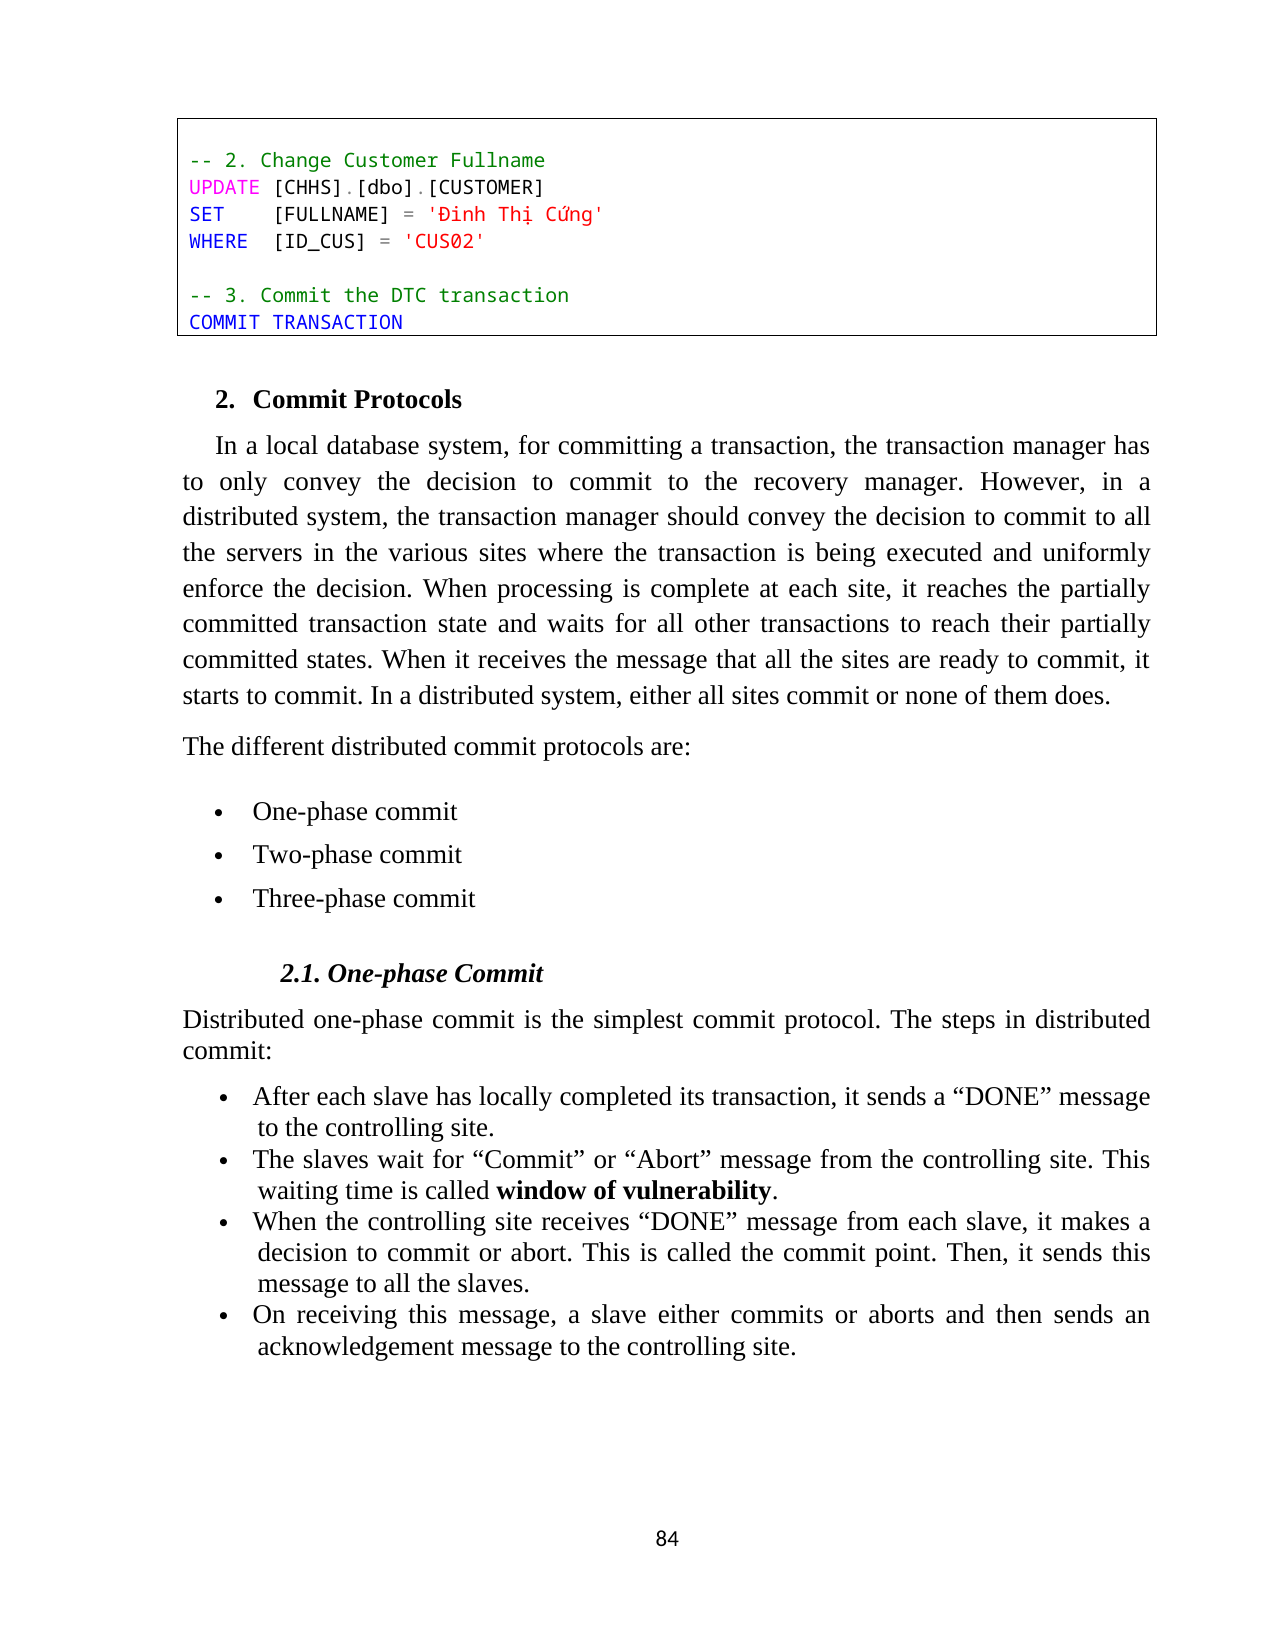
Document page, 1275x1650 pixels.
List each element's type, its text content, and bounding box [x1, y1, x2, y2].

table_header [178, 119, 1156, 335]
list Two-phase commit [215, 838, 1157, 869]
list One-phase commit [215, 795, 1157, 826]
subtitle Commit Protocols [215, 383, 1157, 414]
text Distributed one-phase commit is the simplest commit protocol. The steps in distributed commit: [182, 1003, 1152, 1065]
list The slaves wait for “Commit” or “Abort” message from the controlling site. This waiting time is called window of vulnerability. [220, 1143, 1152, 1205]
list On receiving this message, a slave either commits or aborts and then sends an acknowledgement message to the controlling site. [220, 1298, 1152, 1361]
list After each slave has locally completed its transaction, it sends a “DONE” message to the controlling site. [220, 1080, 1152, 1143]
list When the controlling site receives “DONE” message from each slave, it makes a decision to commit or abort. This is called the commit point. Then, it sends this message to all the slaves. [220, 1205, 1152, 1298]
text The different distributed commit protocols are: [182, 730, 1152, 761]
subtitle One-phase Commit [280, 957, 1157, 988]
list Three-phase commit [215, 882, 1157, 945]
text In a local database system, for committing a transaction, the transaction manager has to only convey the decision to commit to the recovery manager. However, in a distributed system, the transaction manager should convey the decision to commit to all the servers in the various sites where the transaction is being executed and uniformly enforce the decision. When processing is complete at each site, it reaches the partially committed transaction state and waits for all other transactions to reach their partially committed states. When it receives the message that all the sites are ready to commit, it starts to commit. In a distributed system, either all sites commit or none of them does. [182, 429, 1152, 710]
